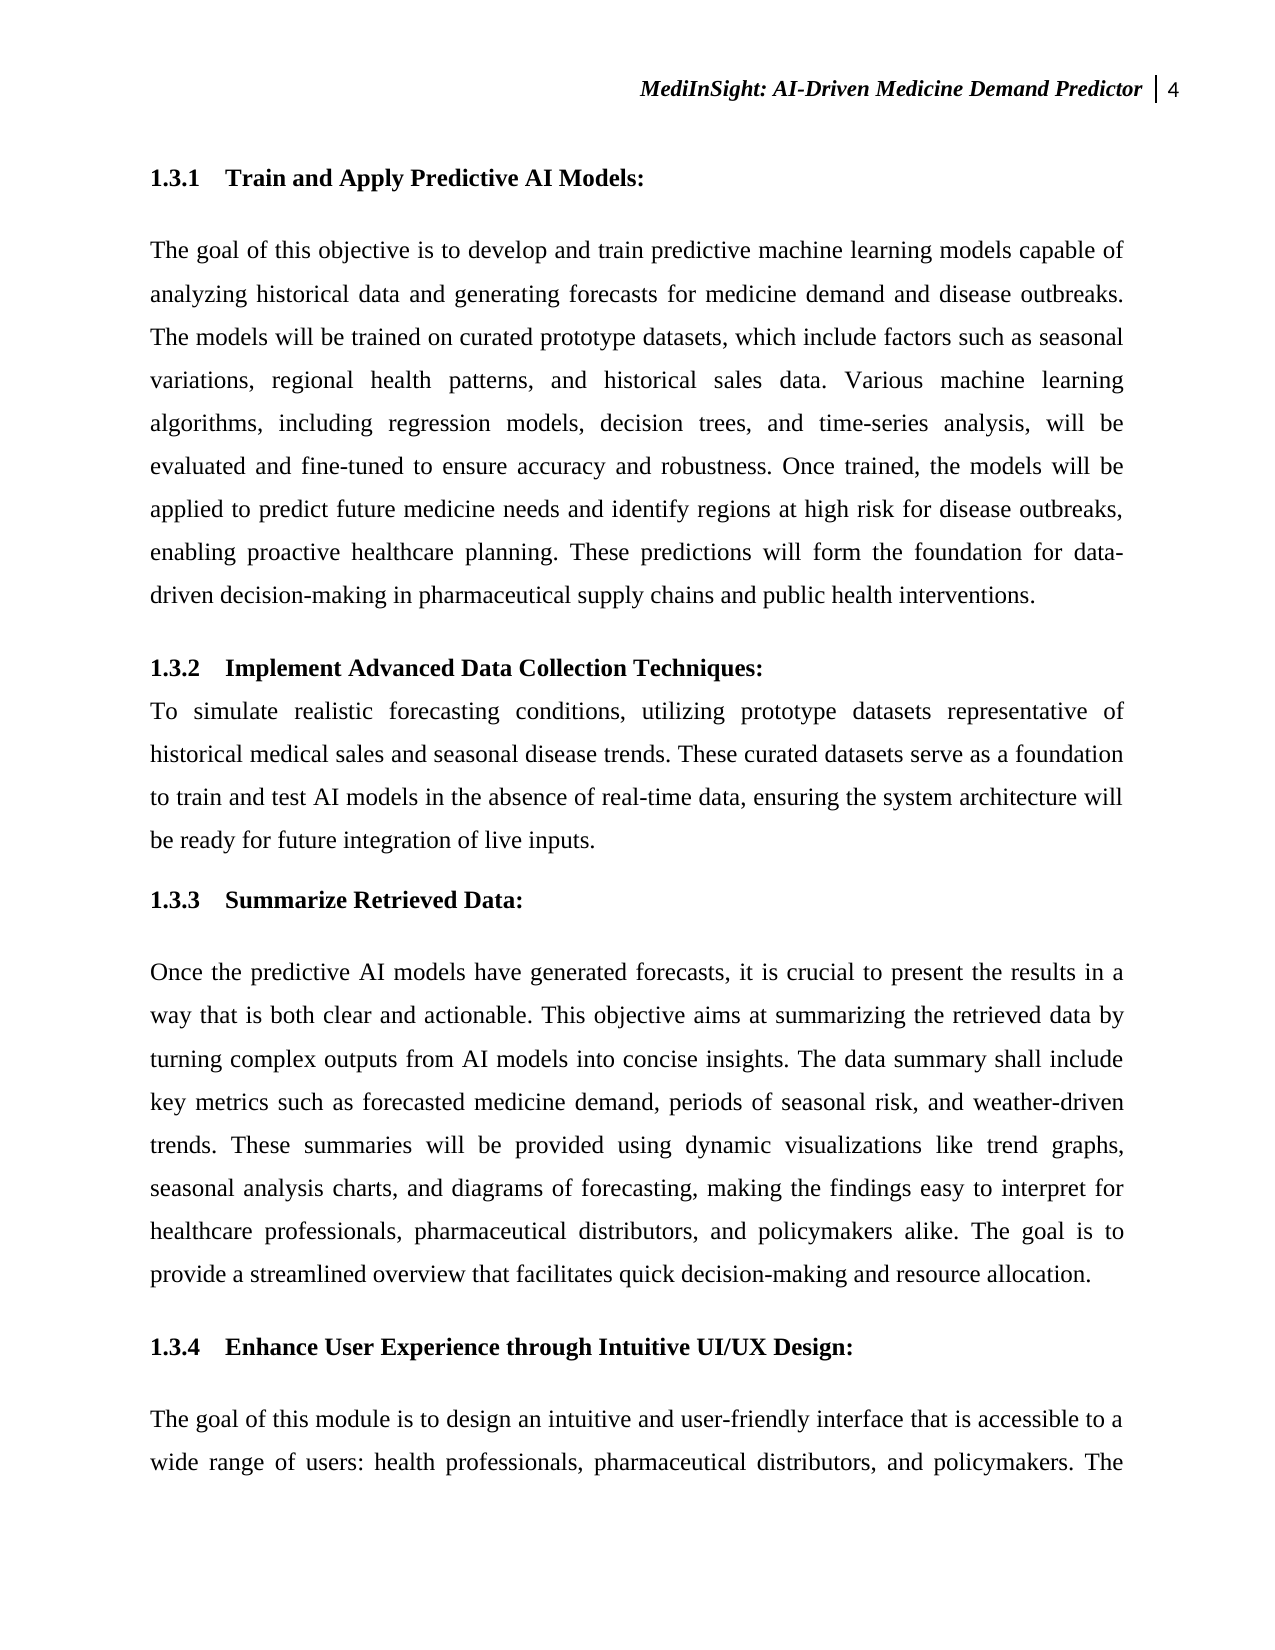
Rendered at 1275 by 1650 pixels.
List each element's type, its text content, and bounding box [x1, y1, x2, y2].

subtitle Enhance User Experience through Intuitive UI/UX Design: [150, 1332, 1125, 1360]
subtitle Train and Apply Predictive AI Models: [150, 163, 1125, 192]
subtitle Implement Advanced Data Collection Techniques: [150, 653, 1125, 682]
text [150, 1404, 1125, 1476]
text To simulate realistic forecasting conditions, utilizing prototype datasets representative of historical medical sales and seasonal disease trends. These curated datasets serve as a foundation to train and test AI models in the absence of real-time data, ensuring the system architecture will be ready for future integration of live inputs. [150, 696, 1125, 854]
text The goal of this objective is to develop and train predictive machine learning models capable of analyzing historical data and generating forecasts for medicine demand and disease outbreaks. The models will be trained on curated prototype datasets, which include factors such as seasonal variations, regional health patterns, and historical sales data. Various machine learning algorithms, including regression models, decision trees, and time-series analysis, will be evaluated and fine-tuned to ensure accuracy and robustness. Once trained, the models will be applied to predict future medicine needs and identify regions at high risk for disease outbreaks, enabling proactive healthcare planning. These predictions will form the foundation for data-driven decision-making in pharmaceutical supply chains and public health interventions. [150, 236, 1125, 609]
text Once the predictive AI models have generated forecasts, it is crucial to present the results in a way that is both clear and actionable. This objective aims at summarizing the retrieved data by turning complex outputs from AI models into concise insights. The data summary shall include key metrics such as forecasted medicine demand, periods of seasonal risk, and weather-driven trends. These summaries will be provided using dynamic visualizations like trend graphs, seasonal analysis charts, and diagrams of forecasting, making the findings easy to interpret for healthcare professionals, pharmaceutical distributors, and policymakers alike. The goal is to provide a streamlined overview that facilitates quick decision-making and resource allocation. [150, 957, 1125, 1288]
subtitle Summarize Retrieved Data: [150, 885, 1125, 914]
